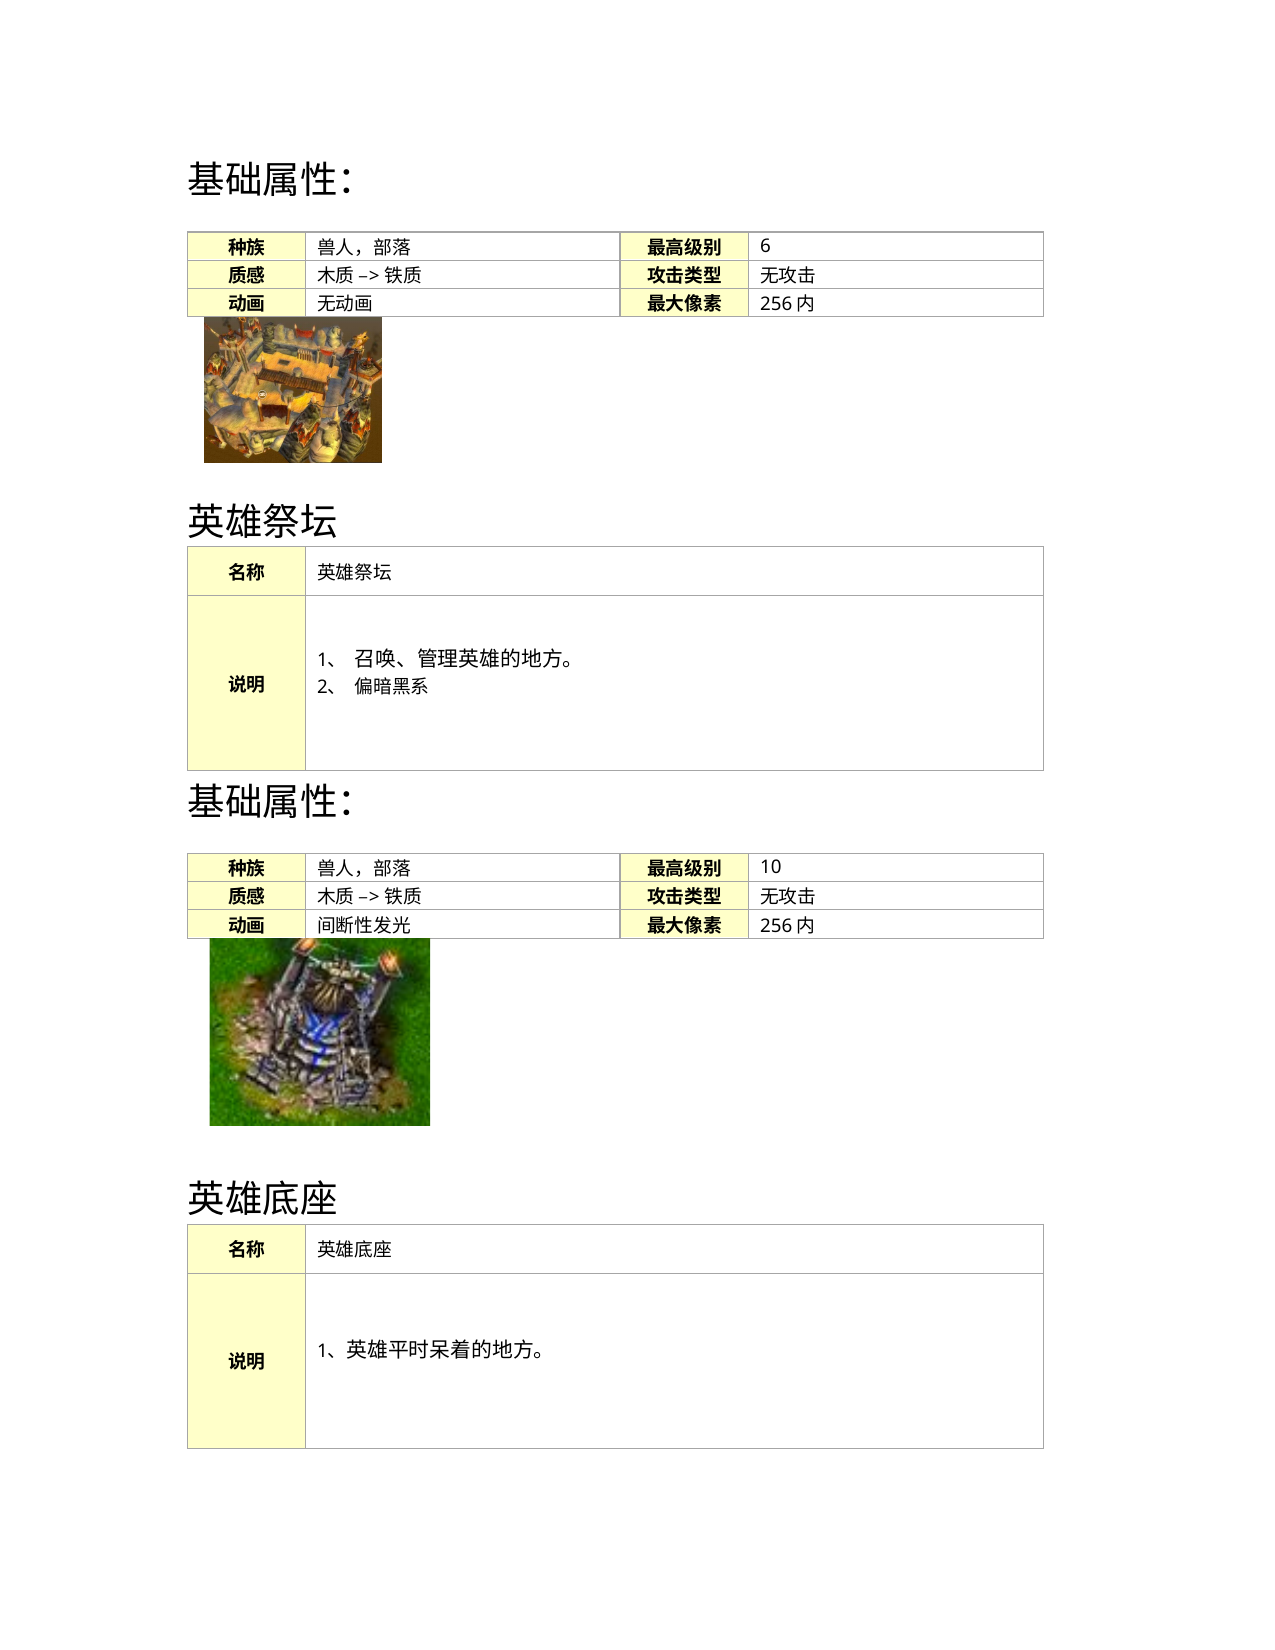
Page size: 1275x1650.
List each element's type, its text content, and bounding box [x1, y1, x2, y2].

table_cell 木质 –> 铁质 [306, 261, 619, 288]
text 英雄底座 [187, 1169, 1087, 1223]
table_cell 无攻击 [749, 882, 1043, 909]
table_header 兽人，部落 [306, 854, 619, 881]
table_cell 动画 [188, 910, 305, 937]
picture [204, 317, 382, 463]
table_cell 256内 [749, 289, 1043, 316]
table_cell 质感 [188, 261, 305, 288]
table_cell 动画 [188, 289, 305, 316]
table_header 种族 [188, 233, 305, 259]
table_cell 攻击类型 [621, 882, 748, 909]
table_cell 攻击类型 [621, 261, 748, 288]
table_header 英雄底座 [306, 1225, 1043, 1273]
table_cell 木质 –> 铁质 [306, 882, 619, 909]
table_cell 说明 [188, 1274, 305, 1448]
text 基础属性： [187, 150, 1087, 204]
table_cell 无攻击 [749, 261, 1043, 288]
table_header 最高级别 [621, 233, 748, 259]
table_cell 说明 [188, 596, 305, 770]
table_cell 质感 [188, 882, 305, 909]
table_cell 256内 [749, 910, 1043, 937]
picture [209, 938, 431, 1126]
table_header 6 [749, 233, 1043, 259]
table_cell 最大像素 [621, 910, 748, 937]
table_header 名称 [188, 1225, 305, 1273]
table_header 种族 [188, 854, 305, 881]
text 英雄祭坛 [187, 492, 1087, 546]
table_cell 最大像素 [621, 289, 748, 316]
table_cell 无动画 [306, 289, 619, 316]
table_header 兽人，部落 [306, 233, 619, 259]
table_header 最高级别 [621, 854, 748, 881]
table_cell 1、英雄平时呆着的地方。 [306, 1274, 1043, 1448]
table_header 10 [749, 854, 1043, 881]
text 基础属性： [187, 771, 1087, 826]
table_cell 间断性发光 [306, 910, 619, 937]
table_header 英雄祭坛 [306, 547, 1043, 595]
table_cell 召唤、管理英雄的地方。 偏暗黑系 [306, 596, 1043, 770]
table_header 名称 [188, 547, 305, 595]
